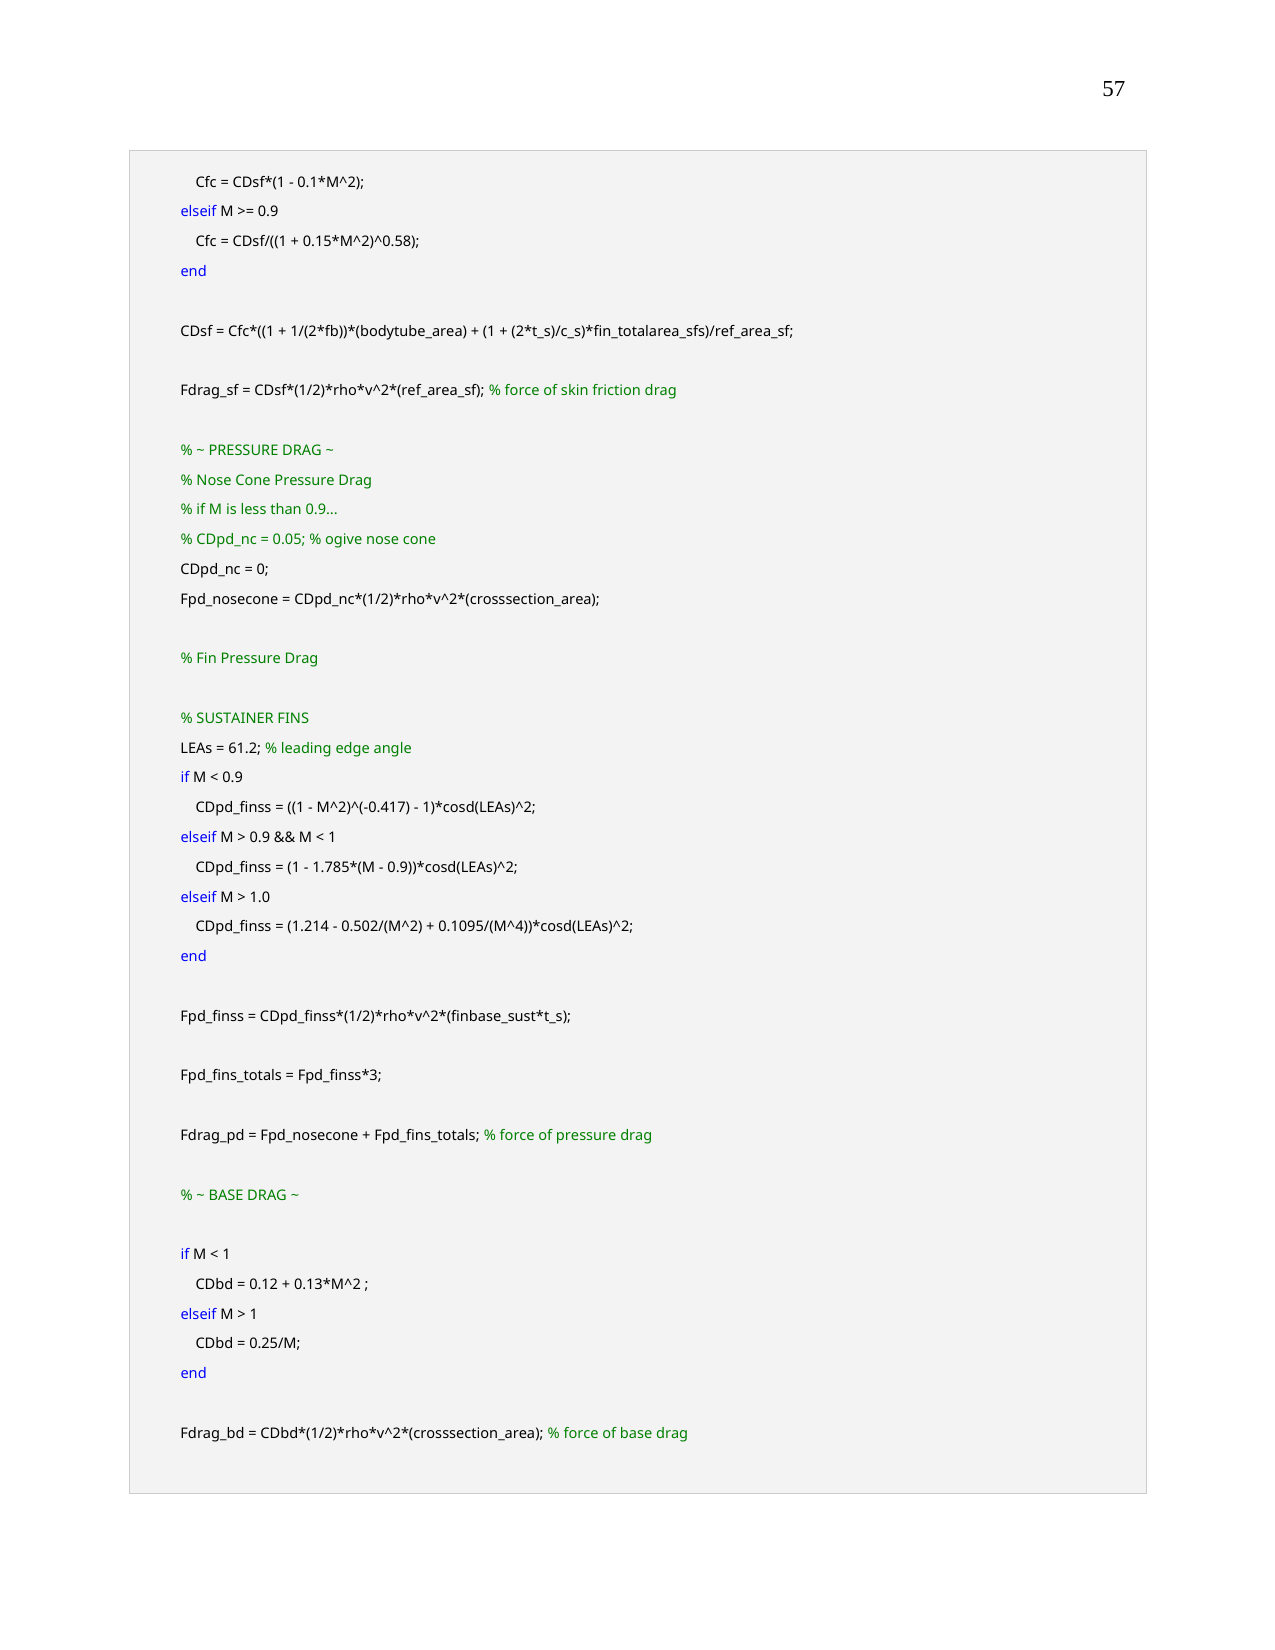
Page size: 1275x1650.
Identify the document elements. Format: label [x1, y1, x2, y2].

text [130, 151, 1146, 1493]
